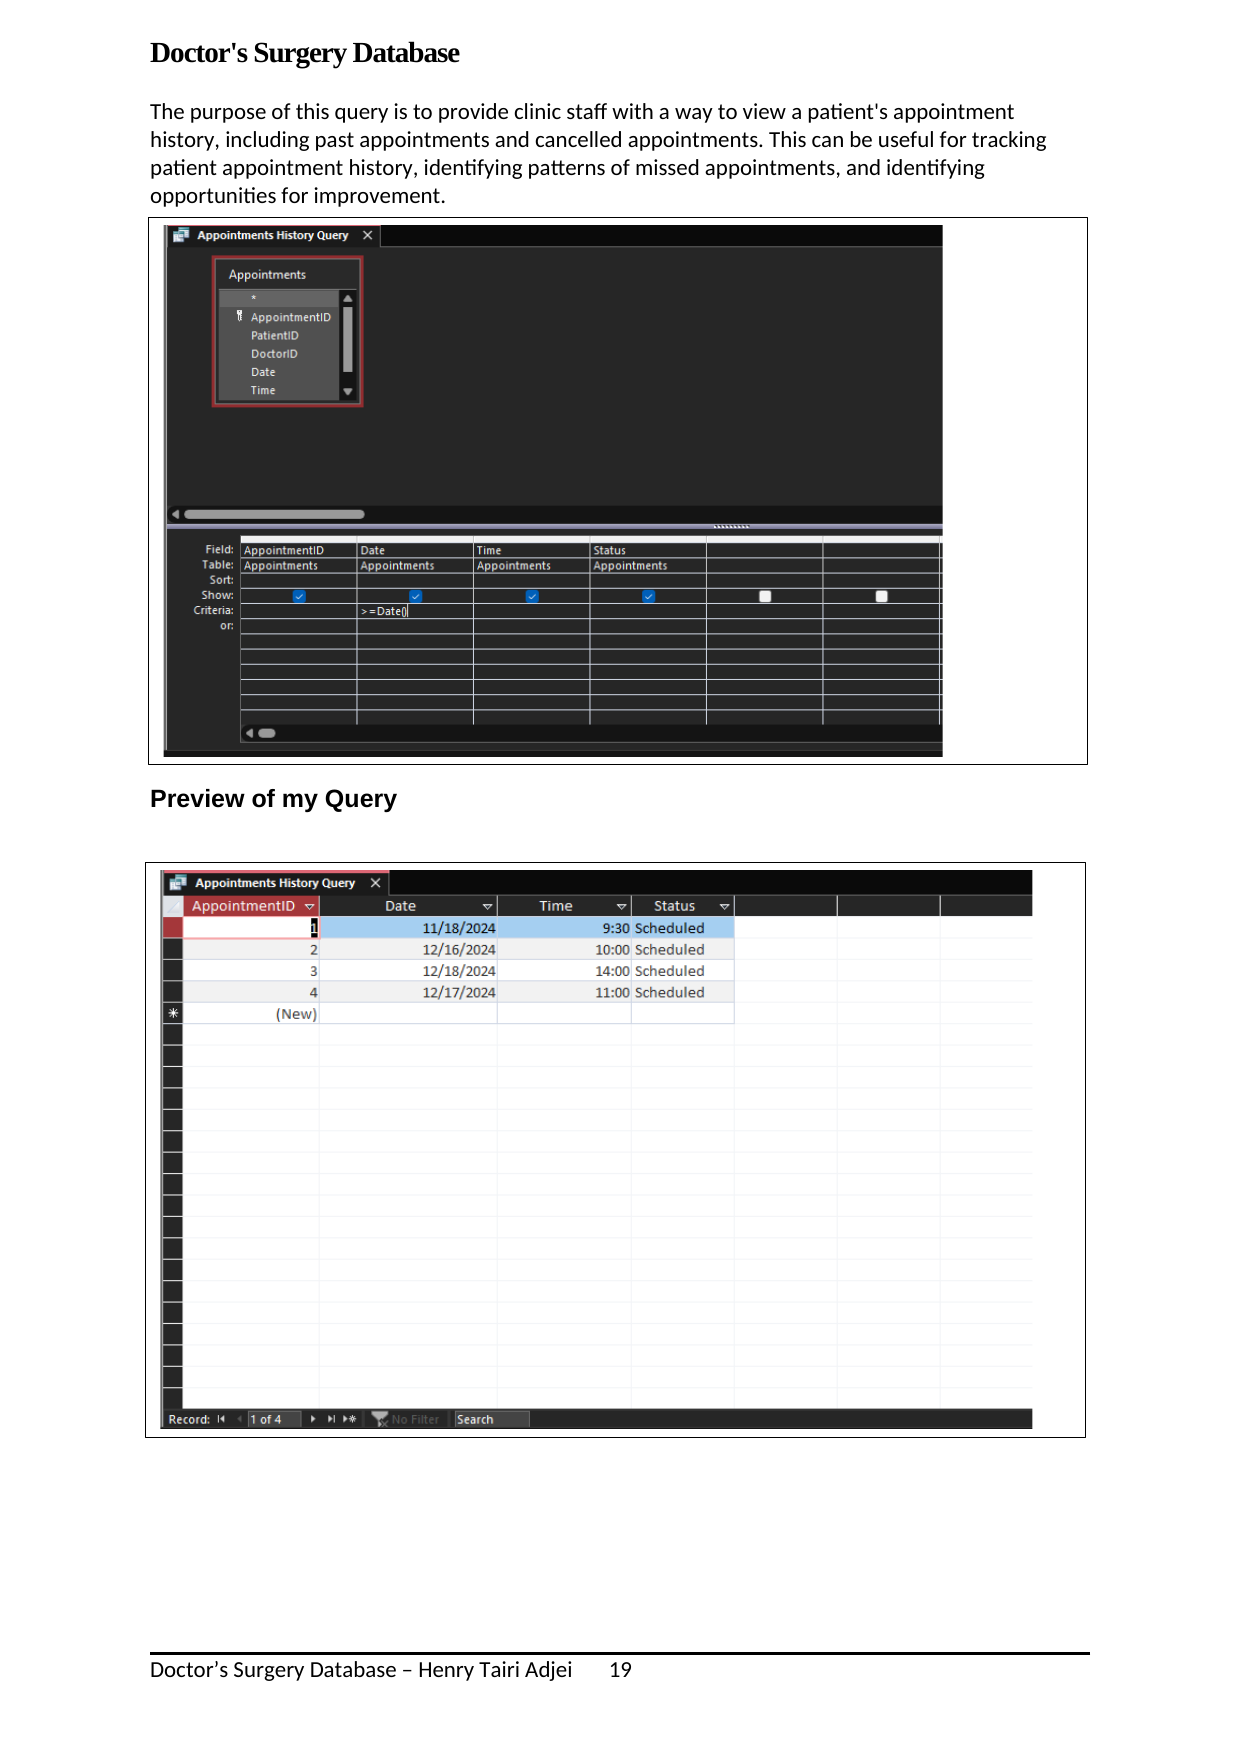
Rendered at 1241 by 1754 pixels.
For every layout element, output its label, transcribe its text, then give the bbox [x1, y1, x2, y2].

text The purpose of this query is to provide clinic staff with a way to view a patient's appointment history, including past appointments and cancelled appointments. This can be useful for tracking patient appointment history, identifying patterns of missed appointments, and identifying opportunities for improvement. [150, 97, 1090, 209]
picture [163, 225, 943, 757]
text Preview of my Query [150, 784, 1090, 813]
picture [160, 870, 1033, 1429]
